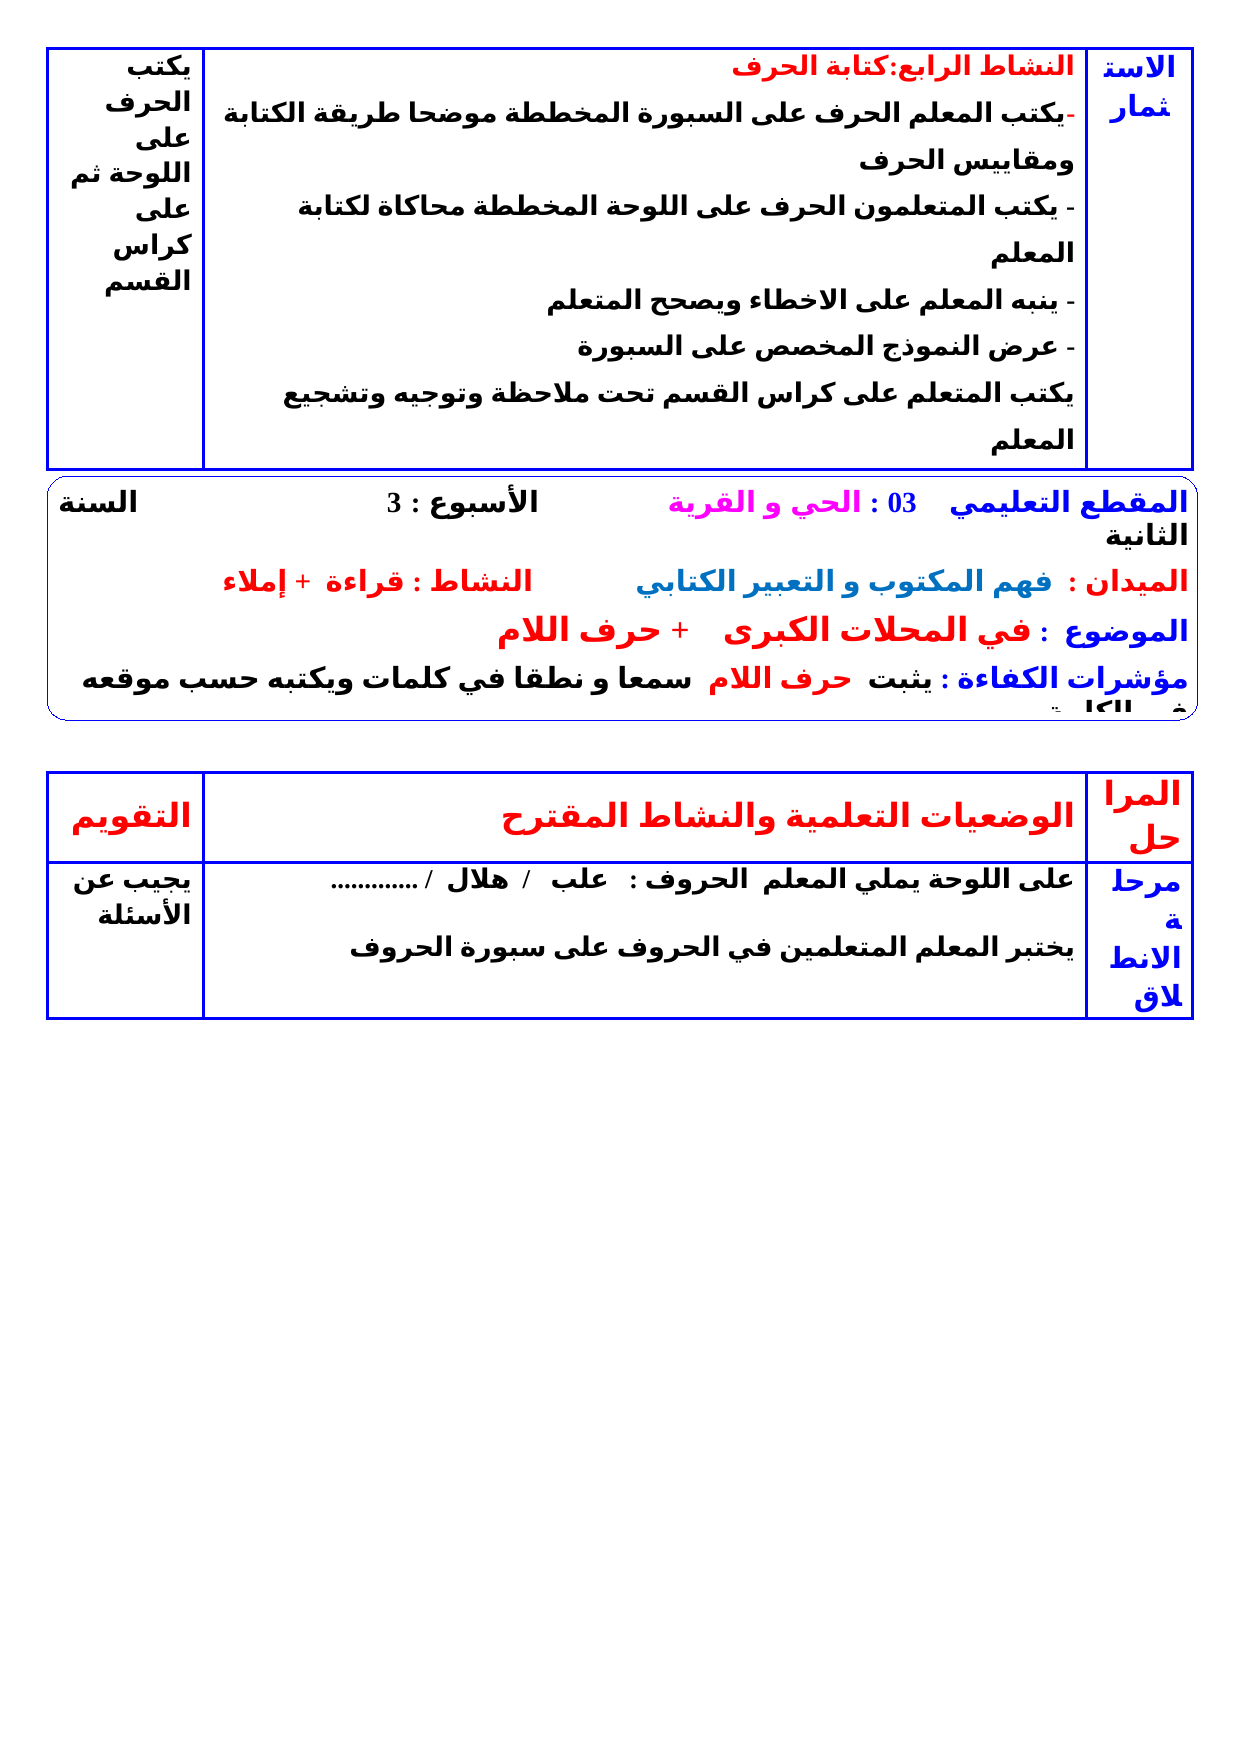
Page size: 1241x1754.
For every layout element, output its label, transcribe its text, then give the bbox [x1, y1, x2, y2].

table_cell مرحلة الانطلاق [1088, 864, 1191, 1017]
table_header التقويم [49, 774, 202, 861]
table_header المراحل [1088, 774, 1191, 861]
table_cell يكتب الحرف على اللوحة ثم على كراس القسم [49, 50, 202, 468]
table_cell على اللوحة يملي المعلم الحروف : علب / هلال / ............. يختبر المعلم المتعلمين في الحروف على سبورة الحروف [205, 864, 1085, 1017]
table_cell الاستثمار [1088, 50, 1191, 468]
table_header الوضعيات التعلمية والنشاط المقترح [205, 774, 1085, 861]
table_cell النشاط الرابع:كتابة الحرف -يكتب المعلم الحرف على السبورة المخططة موضحا طريقة الكتابة ومقاييس الحرف - يكتب المتعلمون الحرف على اللوحة المخططة محاكاة لكتابة المعلم - ينبه المعلم على الاخطاء ويصحح المتعلم - عرض النموذج المخصص على السبورة يكتب المتعلم على كراس القسم تحت ملاحظة وتوجيه وتشجيع المعلم [205, 50, 1085, 468]
table_cell يجيب عن الأسئلة [49, 864, 202, 1017]
